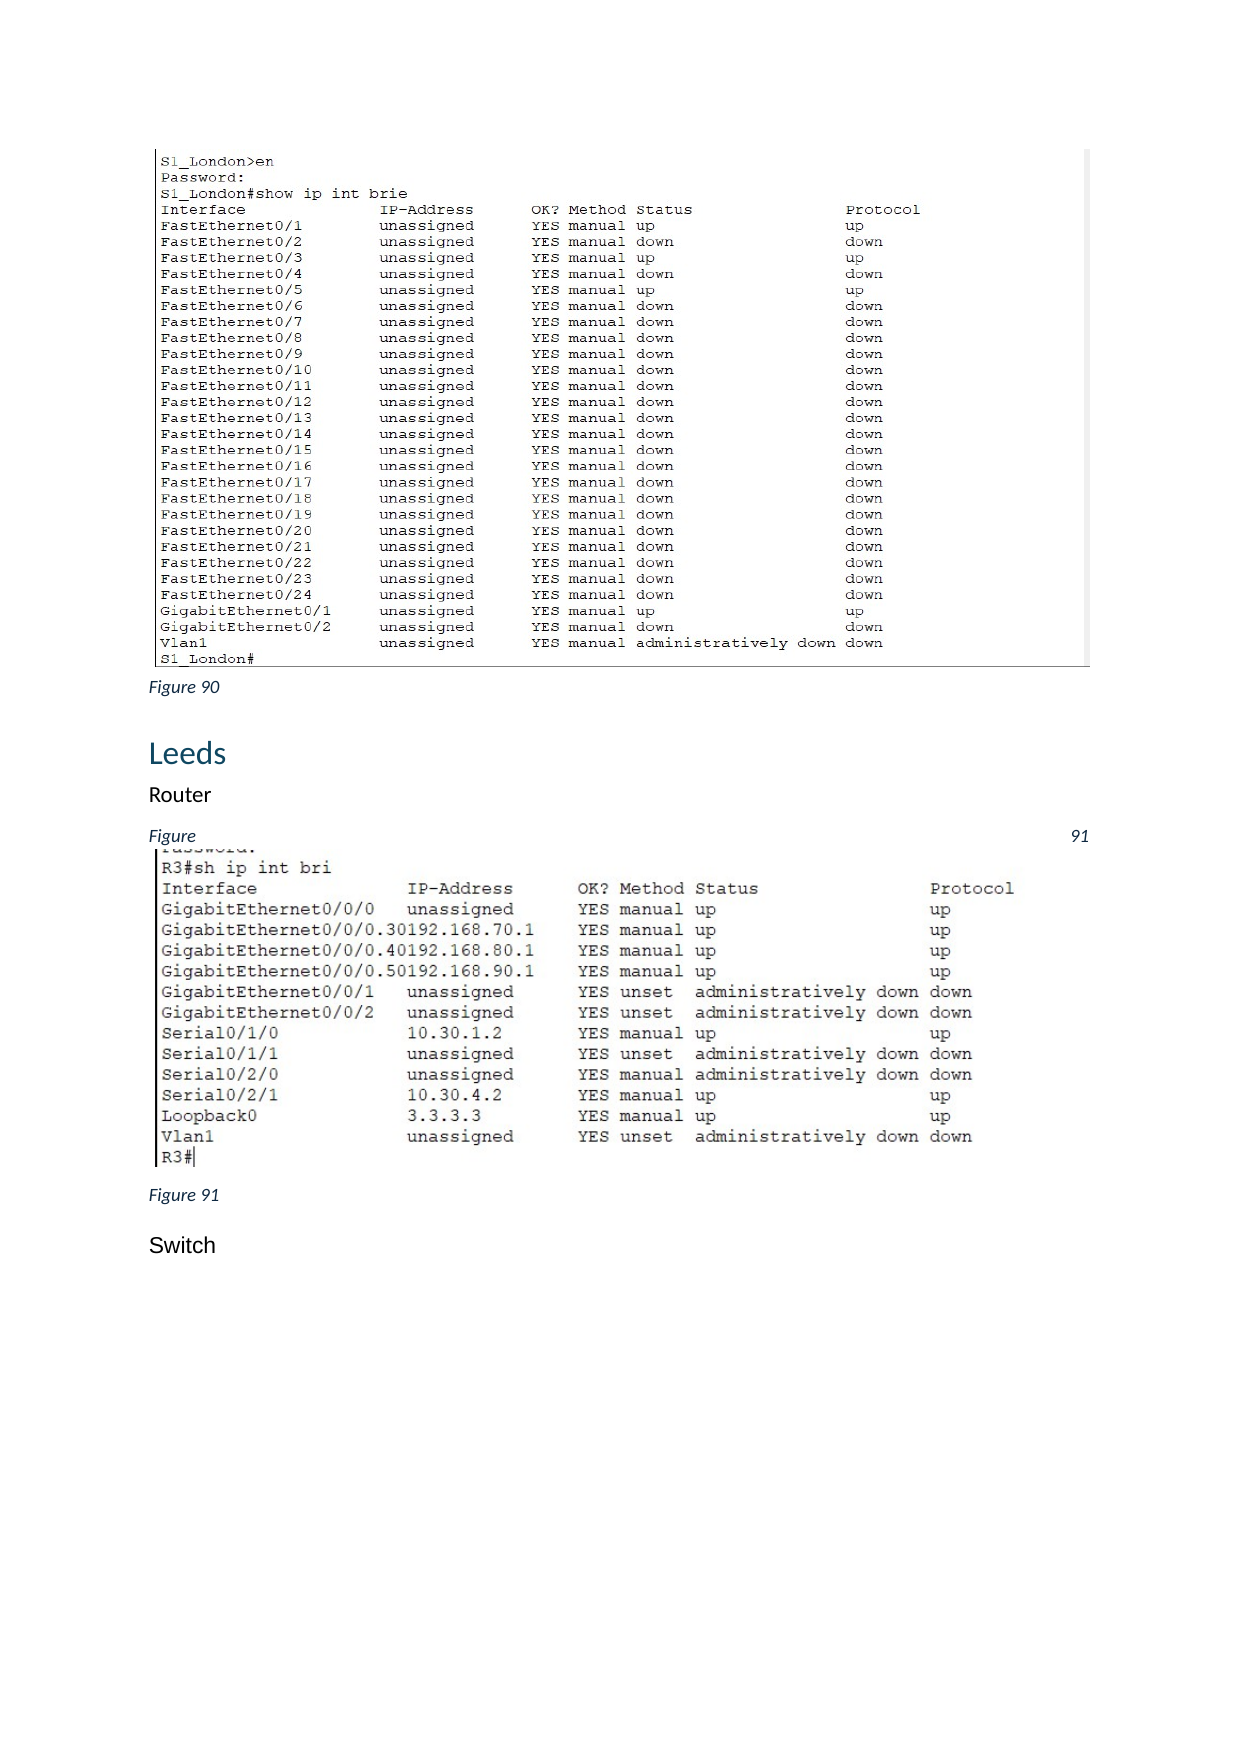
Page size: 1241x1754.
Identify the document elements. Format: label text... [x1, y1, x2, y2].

text Figure 90 [148, 675, 1139, 698]
text Router [148, 780, 1136, 808]
text Switch [148, 1232, 1092, 1258]
picture [155, 149, 1090, 667]
subtitle Leeds [148, 732, 1139, 773]
text Figure 91 [148, 1183, 1139, 1206]
text Figure 91 [148, 824, 1139, 847]
picture [154, 849, 1095, 1167]
